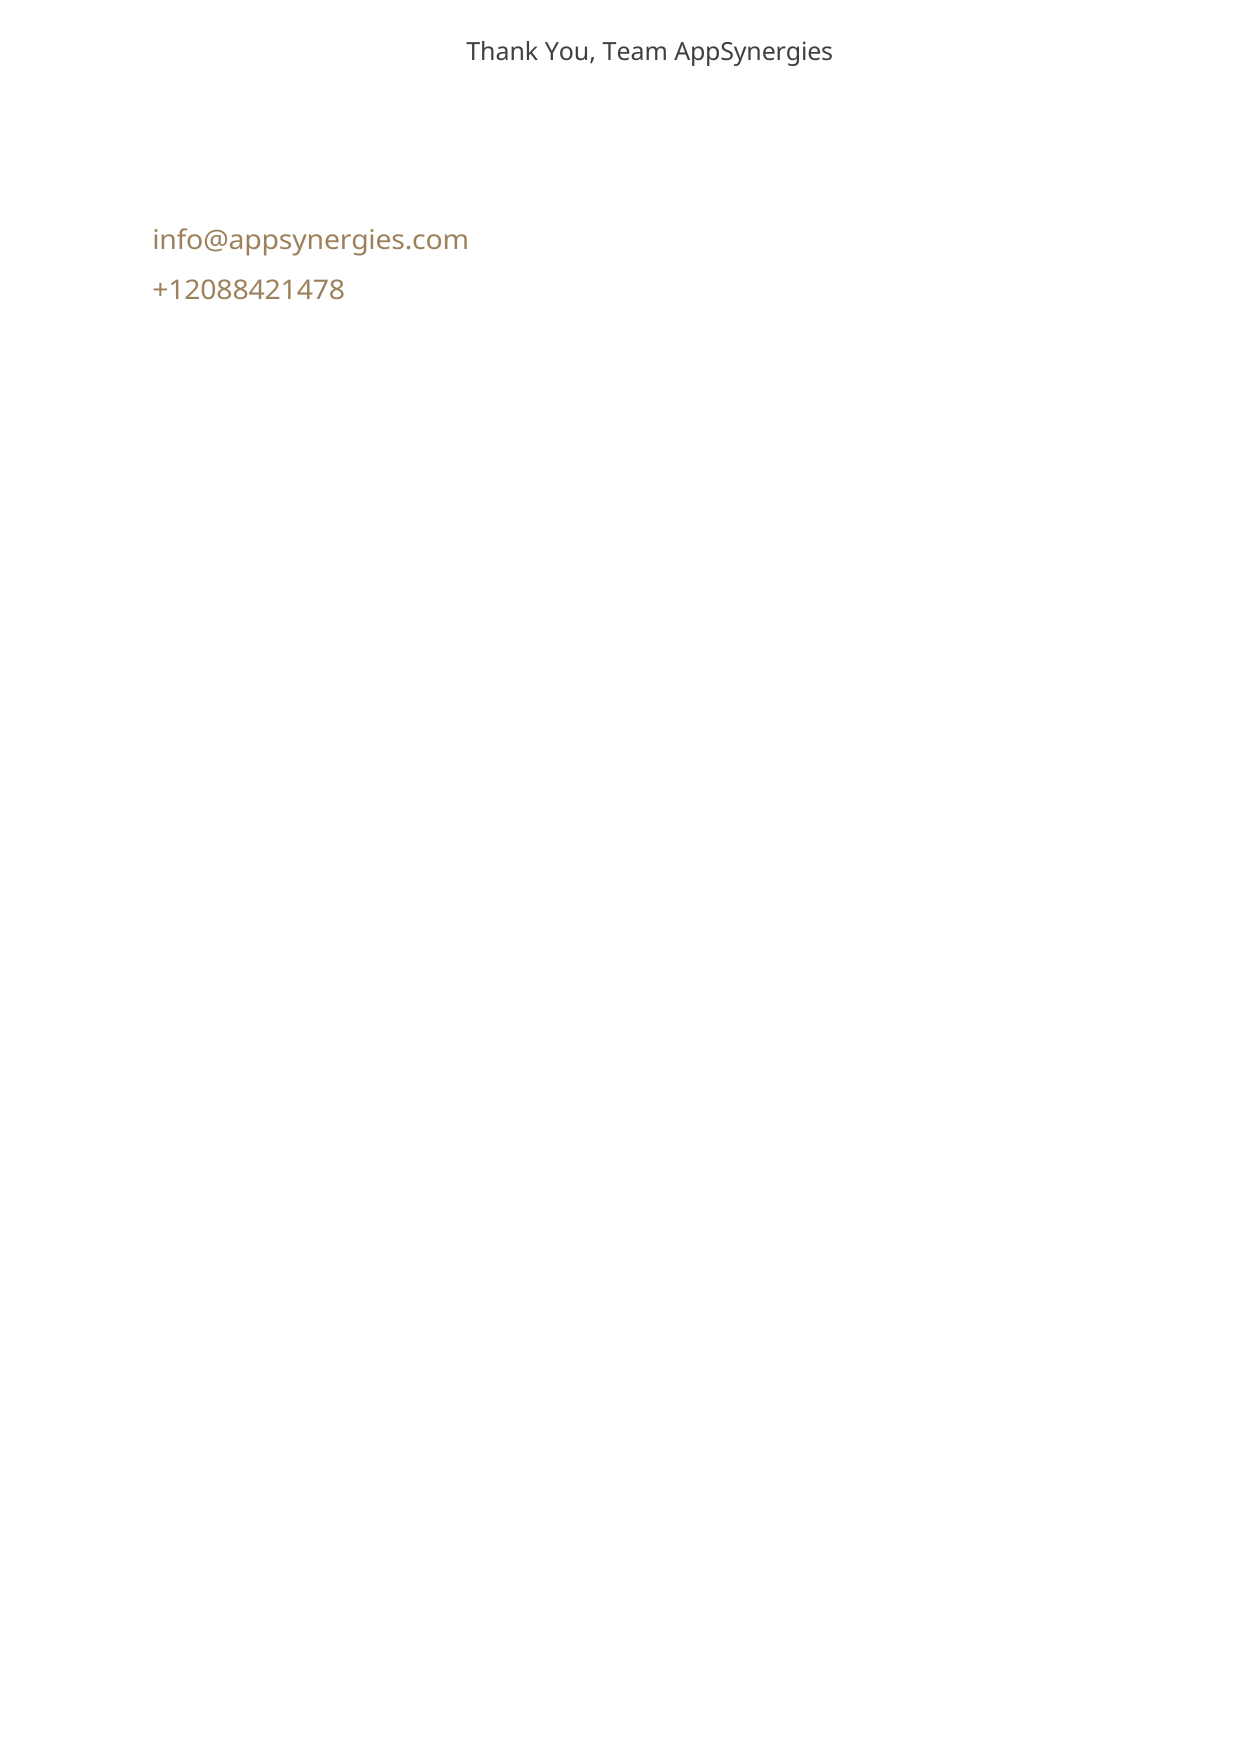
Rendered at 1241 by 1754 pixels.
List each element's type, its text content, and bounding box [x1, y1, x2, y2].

text info@appsynergies.com [152, 220, 1240, 257]
text +12088421478 [152, 270, 1240, 307]
text Thank You, Team AppSynergies [168, 33, 1131, 67]
